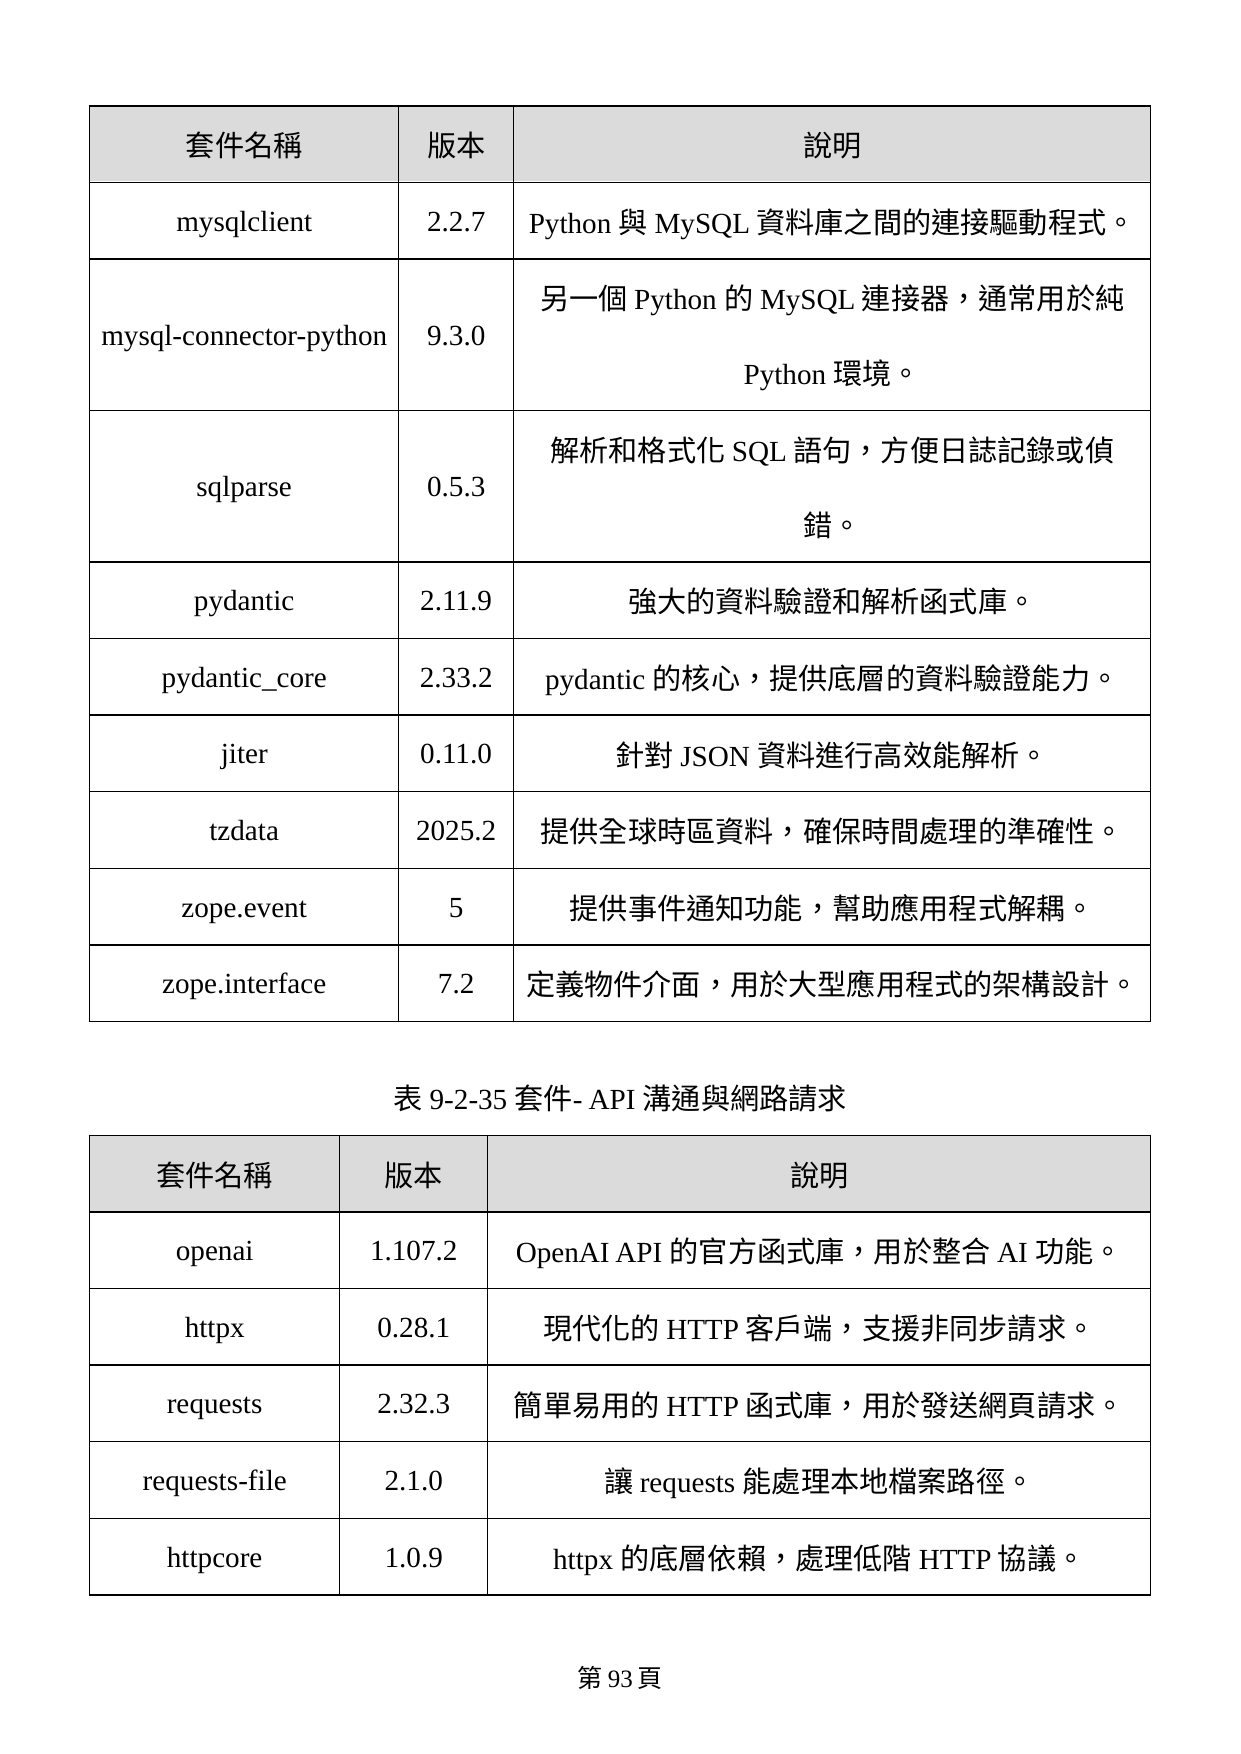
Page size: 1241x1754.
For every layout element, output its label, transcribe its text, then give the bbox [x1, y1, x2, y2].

table_cell 0.5.3 [399, 411, 513, 561]
table_header 版本 [399, 107, 513, 181]
table_cell mysqlclient [90, 183, 398, 258]
table_header 說明 [488, 1136, 1150, 1211]
table_cell httpx [90, 1289, 339, 1364]
table_cell 1.107.2 [340, 1213, 487, 1288]
table_header 套件名稱 [90, 107, 398, 181]
table_cell 簡單易用的 HTTP 函式庫，用於發送網頁請求。 [488, 1366, 1150, 1441]
table_cell tzdata [90, 792, 398, 867]
table_cell 7.2 [399, 946, 513, 1021]
table_cell 2.33.2 [399, 639, 513, 714]
table_cell 1.0.9 [340, 1519, 487, 1594]
table_header 說明 [514, 107, 1150, 181]
table_cell pydantic [90, 563, 398, 638]
table_cell 讓 requests 能處理本地檔案路徑。 [488, 1442, 1150, 1517]
table_cell pydantic_core [90, 639, 398, 714]
table_cell openai [90, 1213, 339, 1288]
table_cell requests-file [90, 1442, 339, 1517]
table_cell 提供事件通知功能，幫助應用程式解耦。 [514, 869, 1150, 944]
table_cell 5 [399, 869, 513, 944]
table_cell 9.3.0 [399, 260, 513, 409]
table_cell httpcore [90, 1519, 339, 1594]
table_cell 2.11.9 [399, 563, 513, 638]
table_cell zope.event [90, 869, 398, 944]
table_cell OpenAI API 的官方函式庫，用於整合 AI 功能。 [488, 1213, 1150, 1288]
table_cell Python 與 MySQL 資料庫之間的連接驅動程式。 [514, 183, 1150, 258]
table_cell 定義物件介面，用於大型應用程式的架構設計。 [514, 946, 1150, 1021]
table_header 套件名稱 [90, 1136, 339, 1211]
table_cell pydantic 的核心，提供底層的資料驗證能力。 [514, 639, 1150, 714]
table_cell 0.28.1 [340, 1289, 487, 1364]
table_cell 2.32.3 [340, 1366, 487, 1441]
table_cell 強大的資料驗證和解析函式庫。 [514, 563, 1150, 638]
table_header 版本 [340, 1136, 487, 1211]
table_cell 針對 JSON 資料進行高效能解析。 [514, 716, 1150, 791]
table_cell sqlparse [90, 411, 398, 561]
table_cell httpx 的底層依賴，處理低階 HTTP 協議。 [488, 1519, 1150, 1594]
table_cell 2025.2 [399, 792, 513, 867]
table_cell jiter [90, 716, 398, 791]
table_cell 現代化的 HTTP 客戶端，支援非同步請求。 [488, 1289, 1150, 1364]
table_cell 提供全球時區資料，確保時間處理的準確性。 [514, 792, 1150, 867]
table_cell 另一個 Python 的 MySQL 連接器，通常用於純 Python 環境。 [514, 260, 1150, 409]
table_cell requests [90, 1366, 339, 1441]
table_cell zope.interface [90, 946, 398, 1021]
table_cell mysql-connector-python [90, 260, 398, 409]
table_cell 2.2.7 [399, 183, 513, 258]
table_cell 解析和格式化 SQL 語句，方便日誌記錄或偵錯。 [514, 411, 1150, 561]
table_cell 2.1.0 [340, 1442, 487, 1517]
table_cell 0.11.0 [399, 716, 513, 791]
